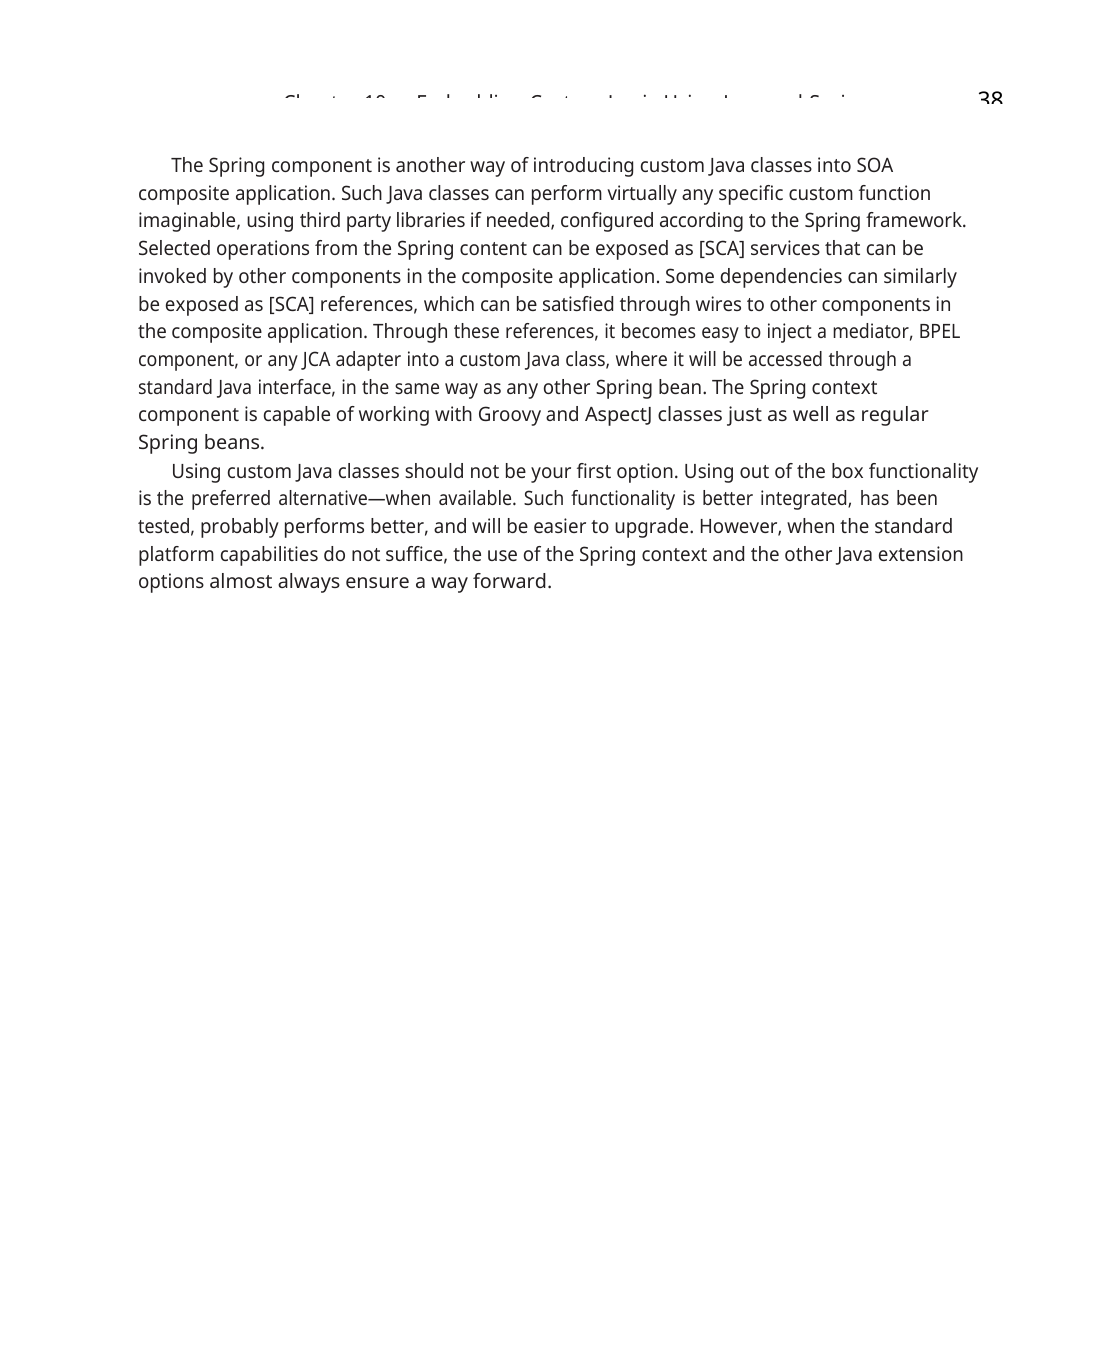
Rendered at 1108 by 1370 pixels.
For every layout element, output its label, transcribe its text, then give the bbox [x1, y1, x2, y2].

text Using custom Java classes should not be your first option. Using out of the box functionality is the preferred alternative—when available. Such functionality is better integrated, has been tested, probably performs better, and will be easier to upgrade. However, when the standard platform capabilities do not suffice, the use of the Spring context and the other Java extension options almost always ensure a way forward. [138, 457, 984, 595]
text The Spring component is another way of introducing custom Java classes into SOA composite application. Such Java classes can perform virtually any specific custom function imaginable, using third party libraries if needed, configured according to the Spring framework. Selected operations from the Spring content can be exposed as [SCA] services that can be invoked by other components in the composite application. Some dependencies can similarly be exposed as [SCA] references, which can be satisfied through wires to other components in the composite application. Through these references, it becomes easy to inject a mediator, BPEL component, or any JCA adapter into a custom Java class, where it will be accessed through a standard Java interface, in the same way as any other Spring bean. The Spring context component is capable of working with Groovy and AspectJ classes just as well as regular Spring beans. [138, 151, 967, 455]
